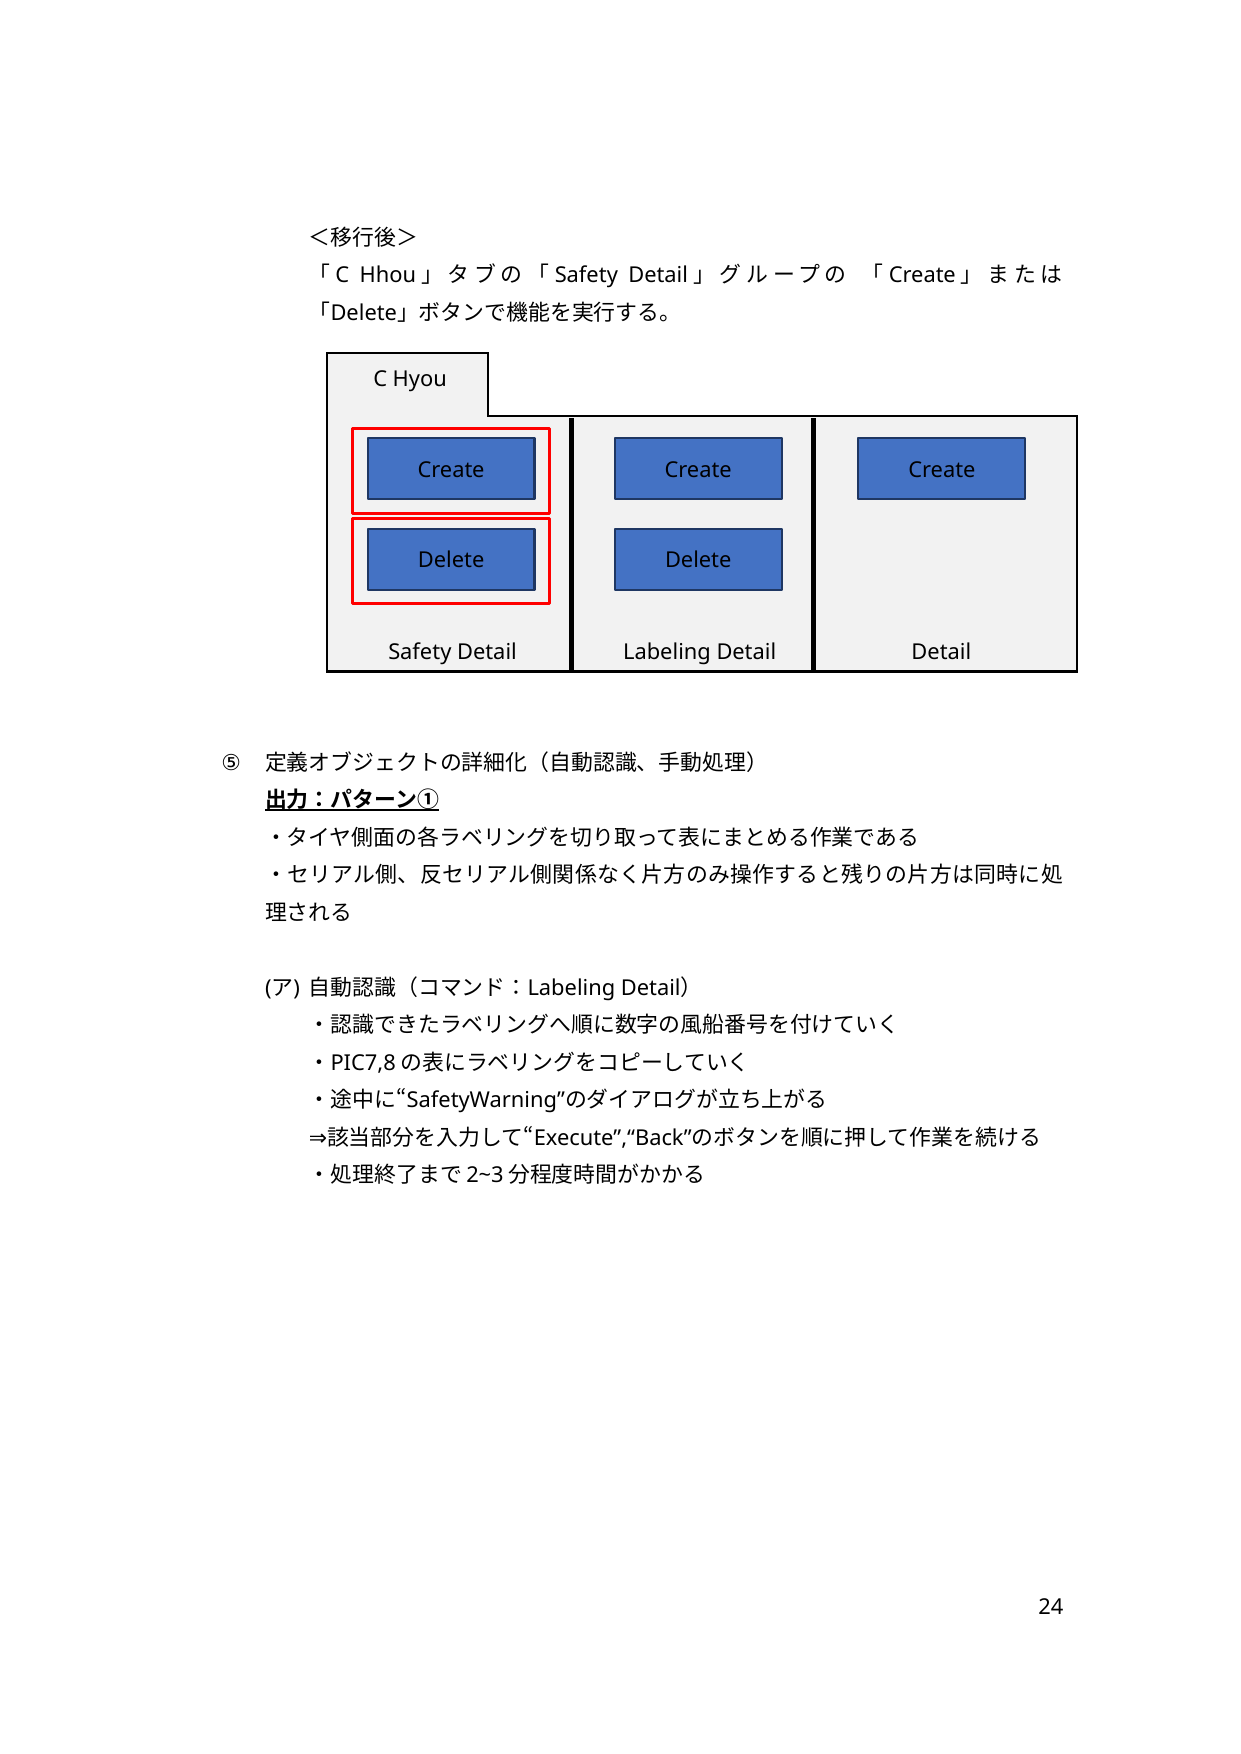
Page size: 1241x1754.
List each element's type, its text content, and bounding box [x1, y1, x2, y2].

list ・PIC7,8の表にラベリングをコピーしていく [308, 1042, 1063, 1079]
list 自動認識（コマンド：Labeling Detail） [265, 967, 1063, 1004]
list ・処理終了まで2~3分程度時間がかかる [308, 1154, 1063, 1192]
list ・認識できたラベリングへ順に数字の風船番号を付けていく [308, 1004, 1063, 1042]
list 定義オブジェクトの詳細化（自動認識、手動処理） [221, 742, 1063, 779]
list ⇒該当部分を入力して“Execute”,“Back”のボタンを順に押して作業を続ける [308, 1117, 1063, 1154]
list ・セリアル側、反セリアル側関係なく片方のみ操作すると残りの片方は同時に処理される [265, 854, 1063, 929]
list 「C Hhou」タブの「Safety Detail」グループの 「Create」または「Delete」ボタンで機能を実行する。 [308, 254, 1063, 329]
list ・タイヤ側面の各ラベリングを切り取って表にまとめる作業である [265, 817, 1063, 854]
list ・途中に“SafetyWarning”のダイアログが立ち上がる [308, 1079, 1063, 1117]
text 出力：パターン① [177, 779, 1063, 817]
list ＜移行後＞ [308, 217, 1063, 254]
